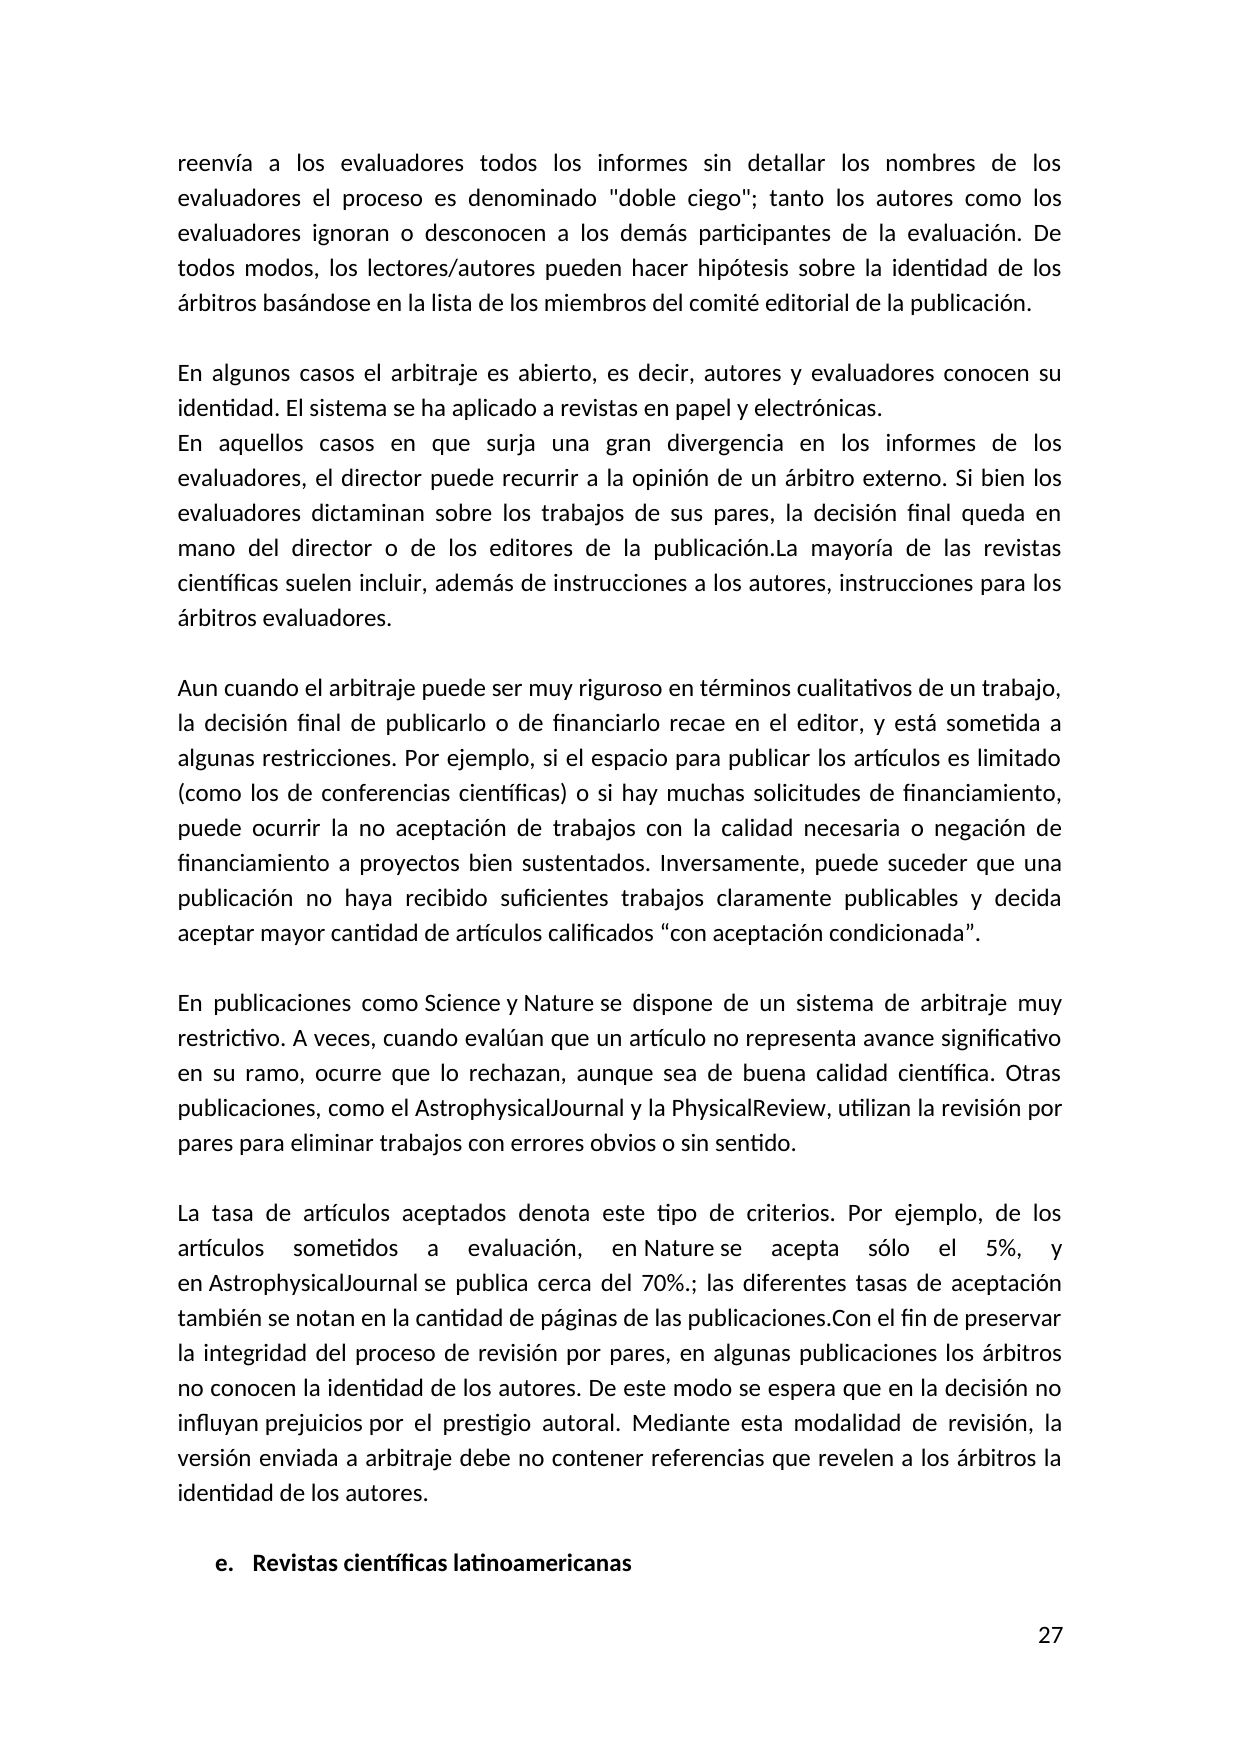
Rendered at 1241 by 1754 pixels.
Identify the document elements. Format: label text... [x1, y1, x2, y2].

text Aun cuando el arbitraje puede ser muy riguroso en términos cualitativos de un trabajo, la decisión final de publicarlo o de financiarlo recae en el editor, y está sometida a algunas restricciones. Por ejemplo, si el espacio para publicar los artículos es limitado (como los de conferencias científicas) o si hay muchas solicitudes de financiamiento, puede ocurrir la no aceptación de trabajos con la calidad necesaria o negación de financiamiento a proyectos bien sustentados. Inversamente, puede suceder que una publicación no haya recibido suficientes trabajos claramente publicables y decida aceptar mayor cantidad de artículos calificados “con aceptación condicionada”. [177, 673, 1063, 948]
text En aquellos casos en que surja una gran divergencia en los informes de los evaluadores, el director puede recurrir a la opinión de un árbitro externo. Si bien los evaluadores dictaminan sobre los trabajos de sus pares, la decisión final queda en mano del director o de los editores de la publicación.La mayoría de las revistas científicas suelen incluir, además de instrucciones a los autores, instrucciones para los árbitros evaluadores. [177, 428, 1063, 633]
list Revistas científicas latinoamericanas [215, 1548, 1063, 1578]
text En algunos casos el arbitraje es abierto, es decir, autores y evaluadores conocen su identidad. El sistema se ha aplicado a revistas en papel y electrónicas. [177, 358, 1063, 423]
text La tasa de artículos aceptados denota este tipo de criterios. Por ejemplo, de los artículos sometidos a evaluación, en Nature se acepta sólo el 5%, y en AstrophysicalJournal se publica cerca del 70%.; las diferentes tasas de aceptación también se notan en la cantidad de páginas de las publicaciones.Con el fin de preservar la integridad del proceso de revisión por pares, en algunas publicaciones los árbitros no conocen la identidad de los autores. De este modo se espera que en la decisión no influyan prejuicios por el prestigio autoral. Mediante esta modalidad de revisión, la versión enviada a arbitraje debe no contener referencias que revelen a los árbitros la identidad de los autores. [177, 1198, 1063, 1508]
text En publicaciones como Science y Nature se dispone de un sistema de arbitraje muy restrictivo. A veces, cuando evalúan que un artículo no representa avance significativo en su ramo, ocurre que lo rechazan, aunque sea de buena calidad científica. Otras publicaciones, como el AstrophysicalJournal y la PhysicalReview, utilizan la revisión por pares para eliminar trabajos con errores obvios o sin sentido. [177, 988, 1063, 1158]
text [177, 148, 1063, 318]
